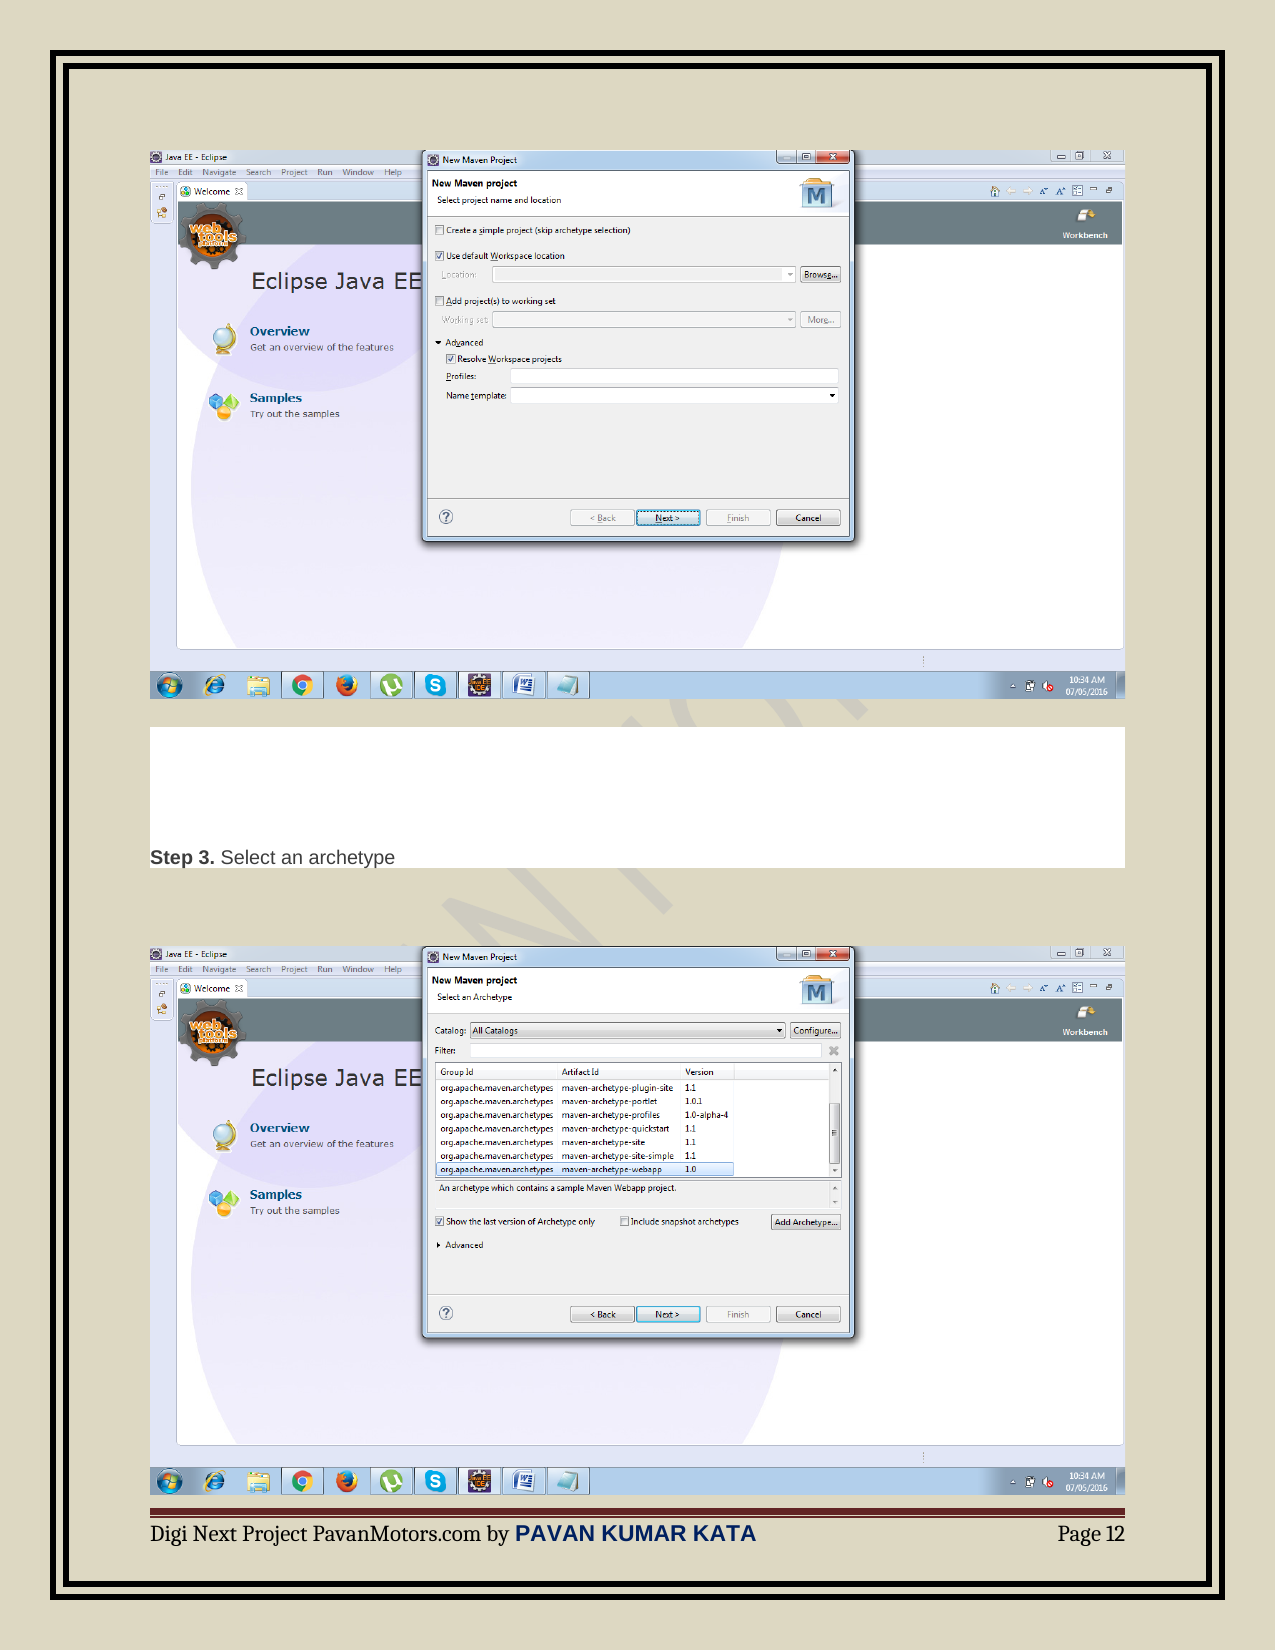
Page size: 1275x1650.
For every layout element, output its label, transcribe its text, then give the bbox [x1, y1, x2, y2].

subtitle Step 3. Select an archetype [150, 840, 1125, 868]
picture [150, 150, 1125, 699]
picture [150, 946, 1125, 1495]
